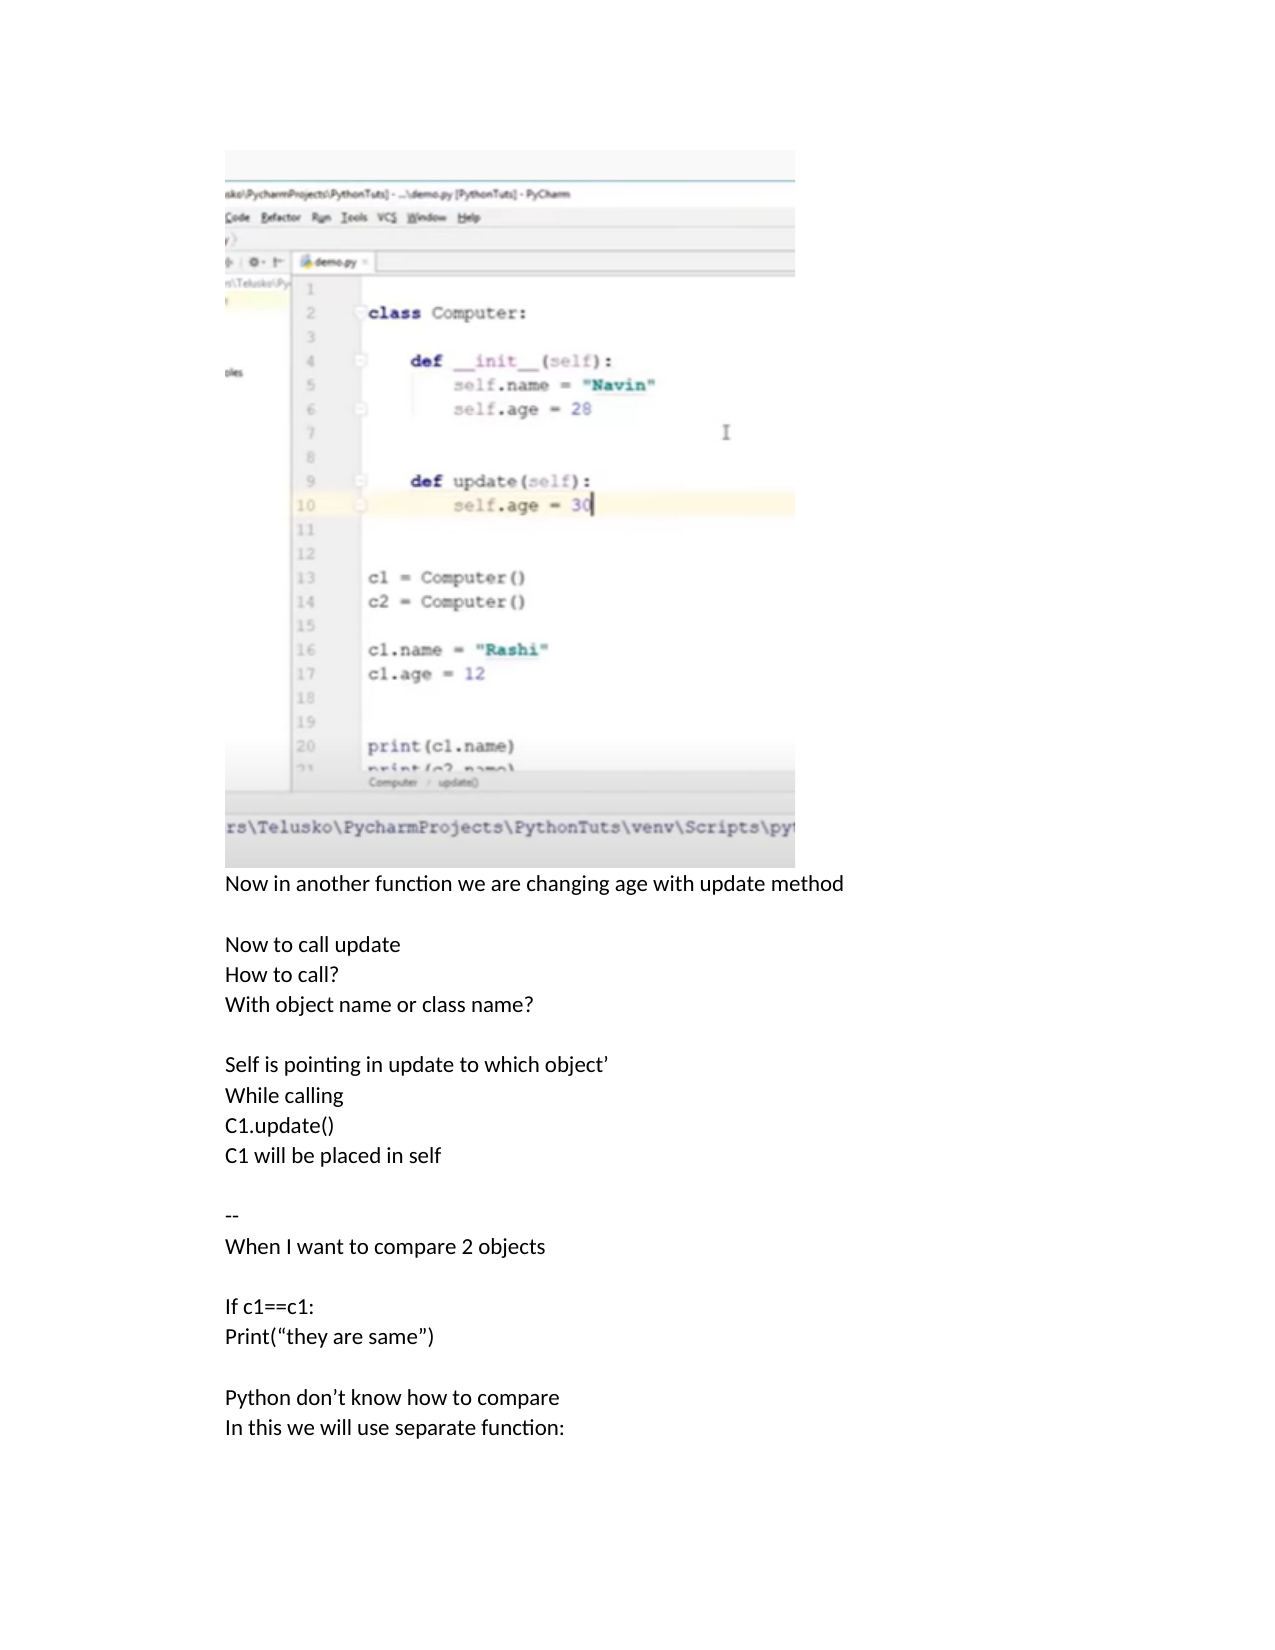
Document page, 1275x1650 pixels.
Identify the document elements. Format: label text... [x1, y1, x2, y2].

list With object name or class name? [225, 990, 1125, 1018]
list Python don’t know how to compare [225, 1383, 1125, 1411]
list Print(“they are same”) [225, 1322, 1125, 1351]
list C1.update() [225, 1111, 1125, 1139]
picture [225, 150, 796, 868]
list C1 will be placed in self [225, 1141, 1125, 1169]
list -- [225, 1202, 1125, 1230]
list When I want to compare 2 objects [225, 1232, 1125, 1260]
list How to call? [225, 960, 1125, 988]
list In this we will use separate function: [225, 1413, 1125, 1441]
list Self is pointing in update to which object’ [225, 1051, 1125, 1079]
list If c1==c1: [225, 1292, 1125, 1320]
list Now in another function we are changing age with update method [225, 869, 1125, 897]
list While calling [225, 1081, 1125, 1109]
list Now to call update [225, 930, 1125, 958]
